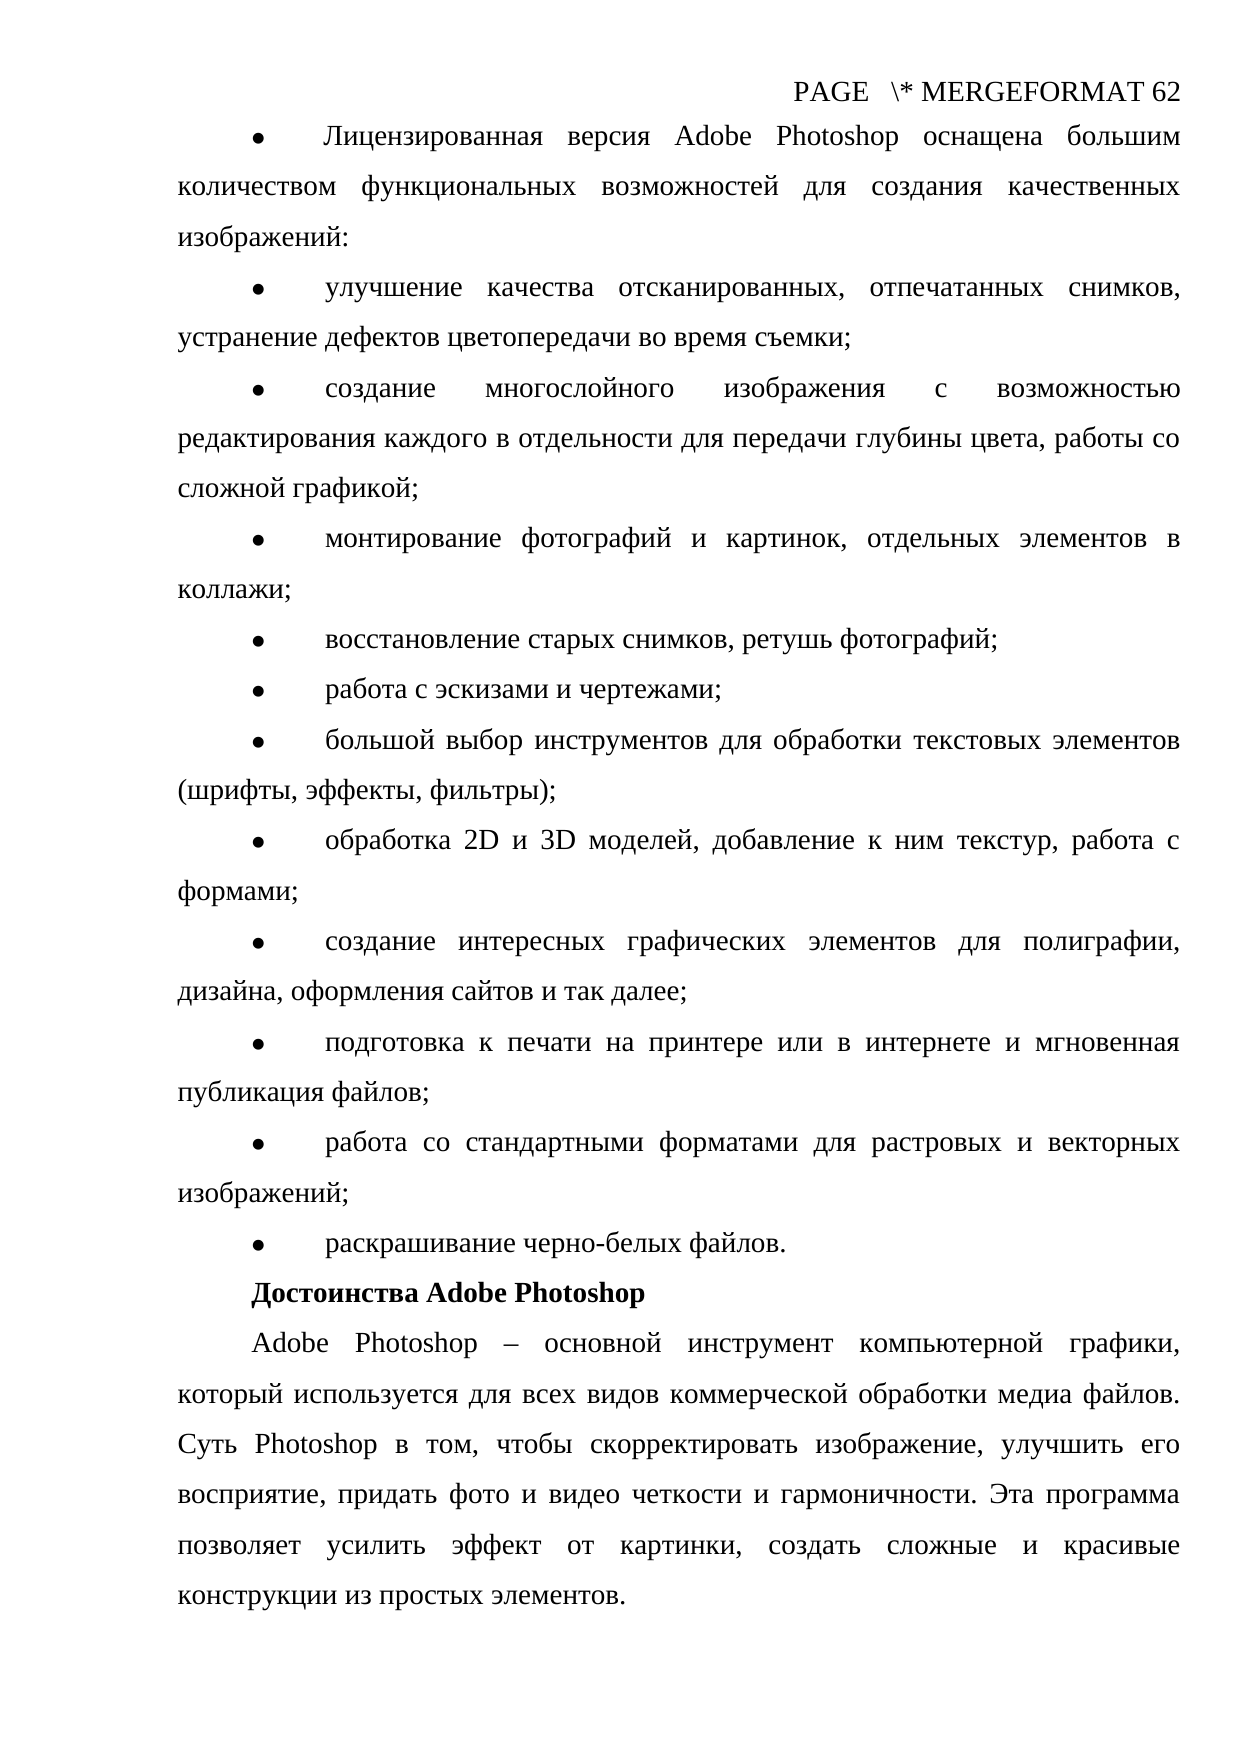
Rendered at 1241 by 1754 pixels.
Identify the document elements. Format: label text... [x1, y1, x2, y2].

text Adobe Photoshop – основной инструмент компьютерной графики, который используется для всех видов коммерческой обработки медиа файлов. Суть Photoshop в том, чтобы скорректировать изображение, улучшить его восприятие, придать фото и видео четкости и гармоничности. Эта программа позволяет усилить эффект от картинки, создать сложные и красивые конструкции из простых элементов. [177, 1326, 1181, 1611]
list работа со стандартными форматами для растровых и векторных изображений; [177, 1124, 1181, 1208]
list обработка 2D и 3D моделей, добавление к ним текстур, работа с формами; [177, 822, 1181, 906]
list подготовка к печати на принтере или в интернете и мгновенная публикация файлов; [177, 1024, 1181, 1108]
list восстановление старых снимков, ретушь фотографий; [177, 621, 1181, 655]
text Достоинства Adobe Photoshop [177, 1275, 1181, 1309]
list большой выбор инструментов для обработки текстовых элементов (шрифты, эффекты, фильтры); [177, 722, 1181, 806]
list раскрашивание черно-белых файлов. [177, 1225, 1181, 1258]
list улучшение качества отсканированных, отпечатанных снимков, устранение дефектов цветопередачи во время съемки; [177, 269, 1181, 353]
list работа с эскизами и чертежами; [177, 672, 1181, 705]
list создание интересных графических элементов для полиграфии, дизайна, оформления сайтов и так далее; [177, 923, 1181, 1007]
list монтирование фотографий и картинок, отдельных элементов в коллажи; [177, 521, 1181, 604]
list Лицензированная версия Adobe Photoshop оснащена большим количеством функциональных возможностей для создания качественных изображений: [177, 118, 1181, 252]
list создание многослойного изображения с возможностью редактирования каждого в отдельности для передачи глубины цвета, работы со сложной графикой; [177, 370, 1181, 504]
